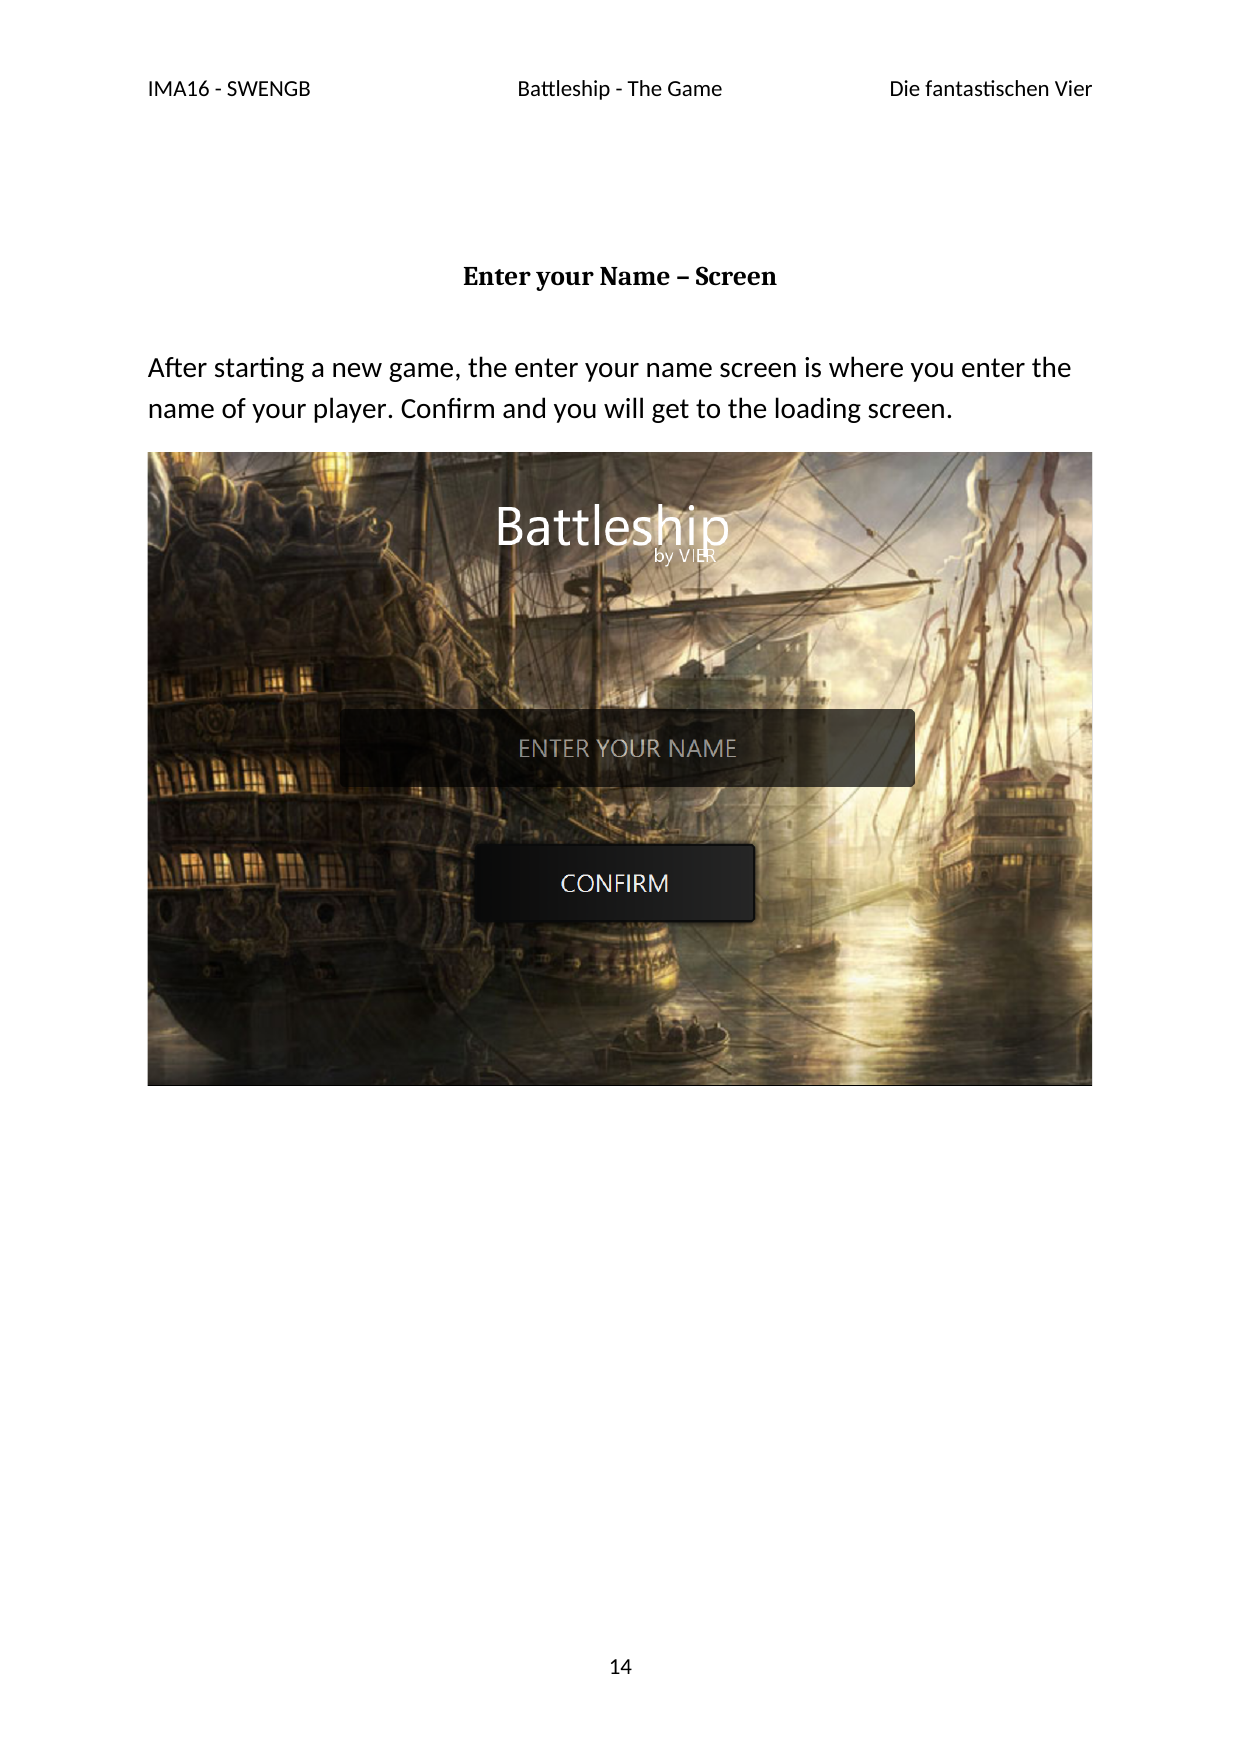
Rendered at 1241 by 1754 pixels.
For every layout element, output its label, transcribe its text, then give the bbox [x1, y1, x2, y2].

picture [147, 452, 1093, 1086]
subtitle Enter your Name – Screen [148, 261, 1093, 292]
text After starting a new game, the enter your name screen is where you enter the name of your player. Confirm and you will get to the loading screen. [148, 349, 1093, 426]
